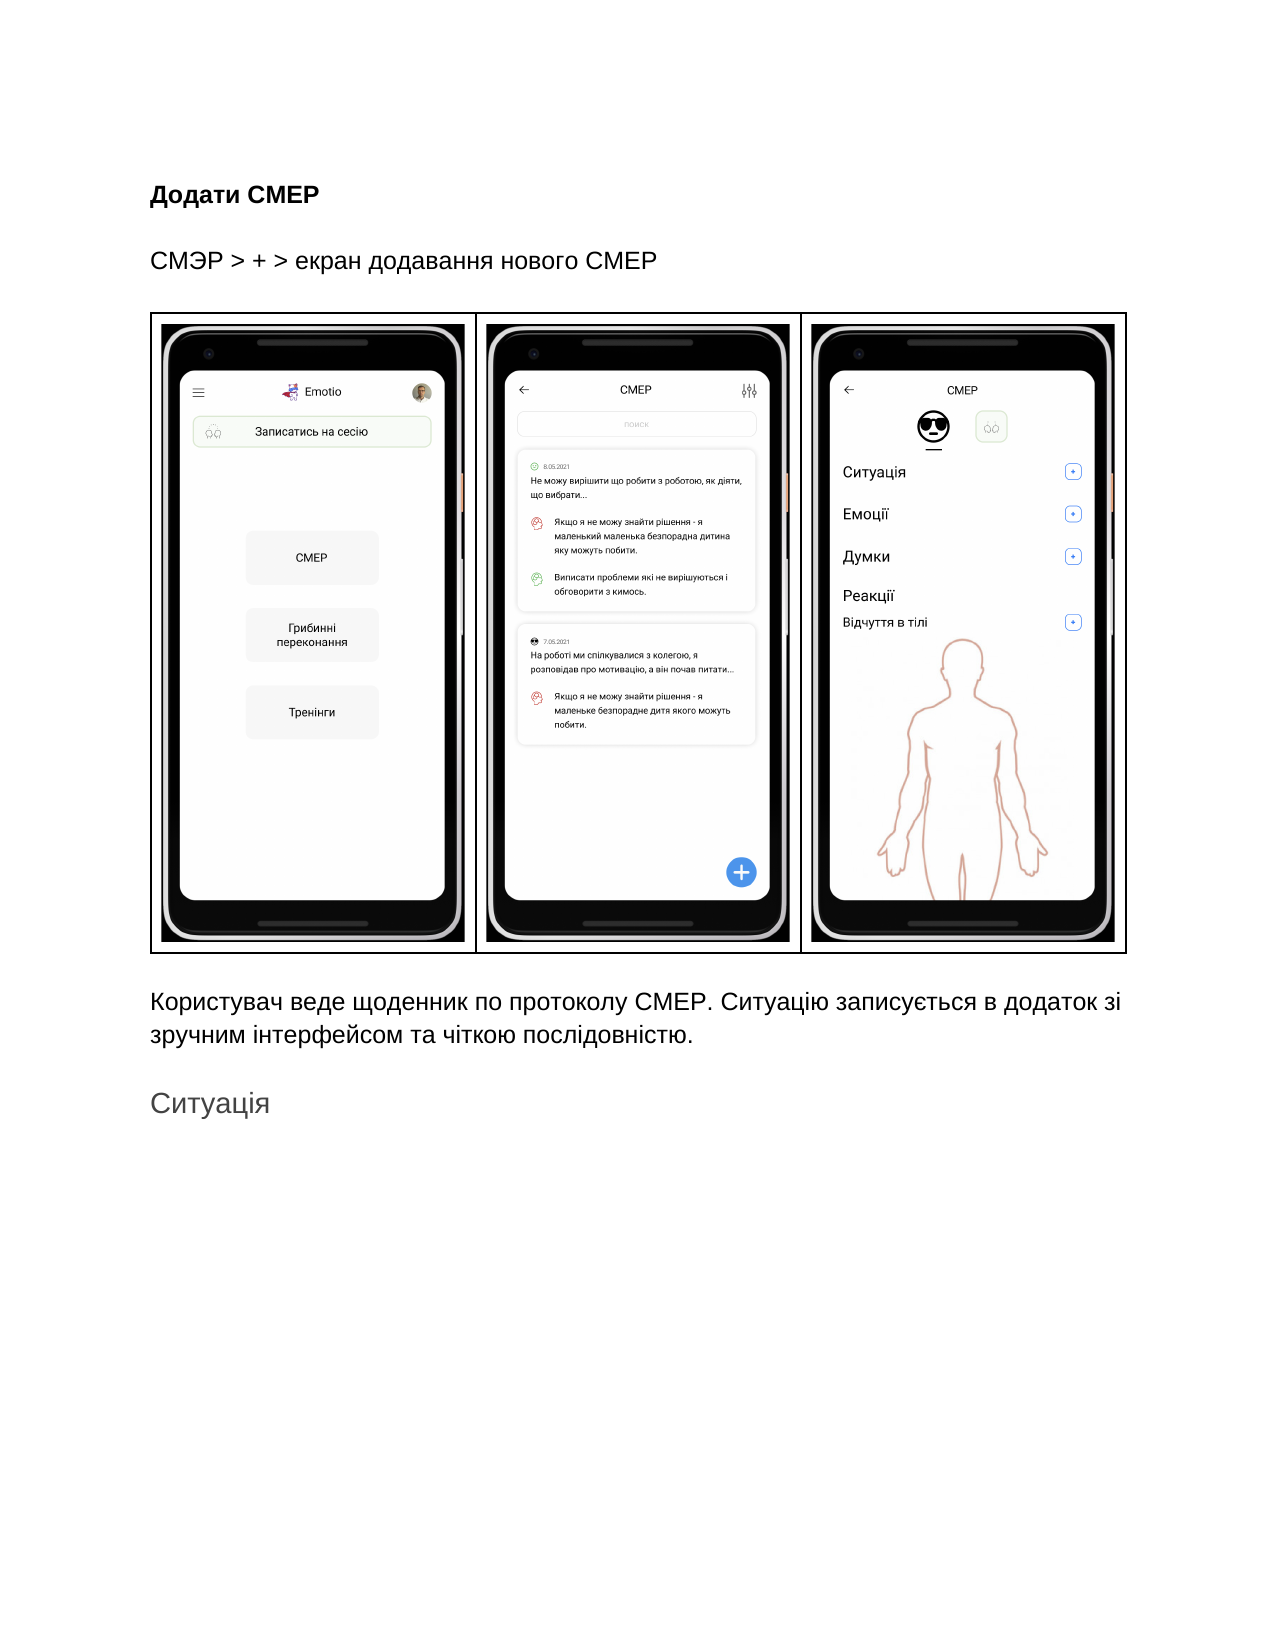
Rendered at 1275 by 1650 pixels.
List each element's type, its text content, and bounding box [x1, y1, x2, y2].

picture [161, 324, 465, 942]
table_header [152, 314, 475, 952]
text СМЭР > + > екран додавання нового СМЕР [150, 246, 1125, 275]
text Додати СМЕР [150, 180, 1125, 209]
picture [811, 324, 1115, 942]
picture [486, 324, 790, 942]
text Користувач веде щоденник по протоколу СМЕР. Ситуацію записується в додаток зі зручним інтерфейсом та чіткою послідовністю. [150, 987, 1125, 1049]
subtitle Ситуація [150, 1086, 1125, 1120]
table_header [477, 314, 800, 952]
table_header [802, 314, 1125, 952]
